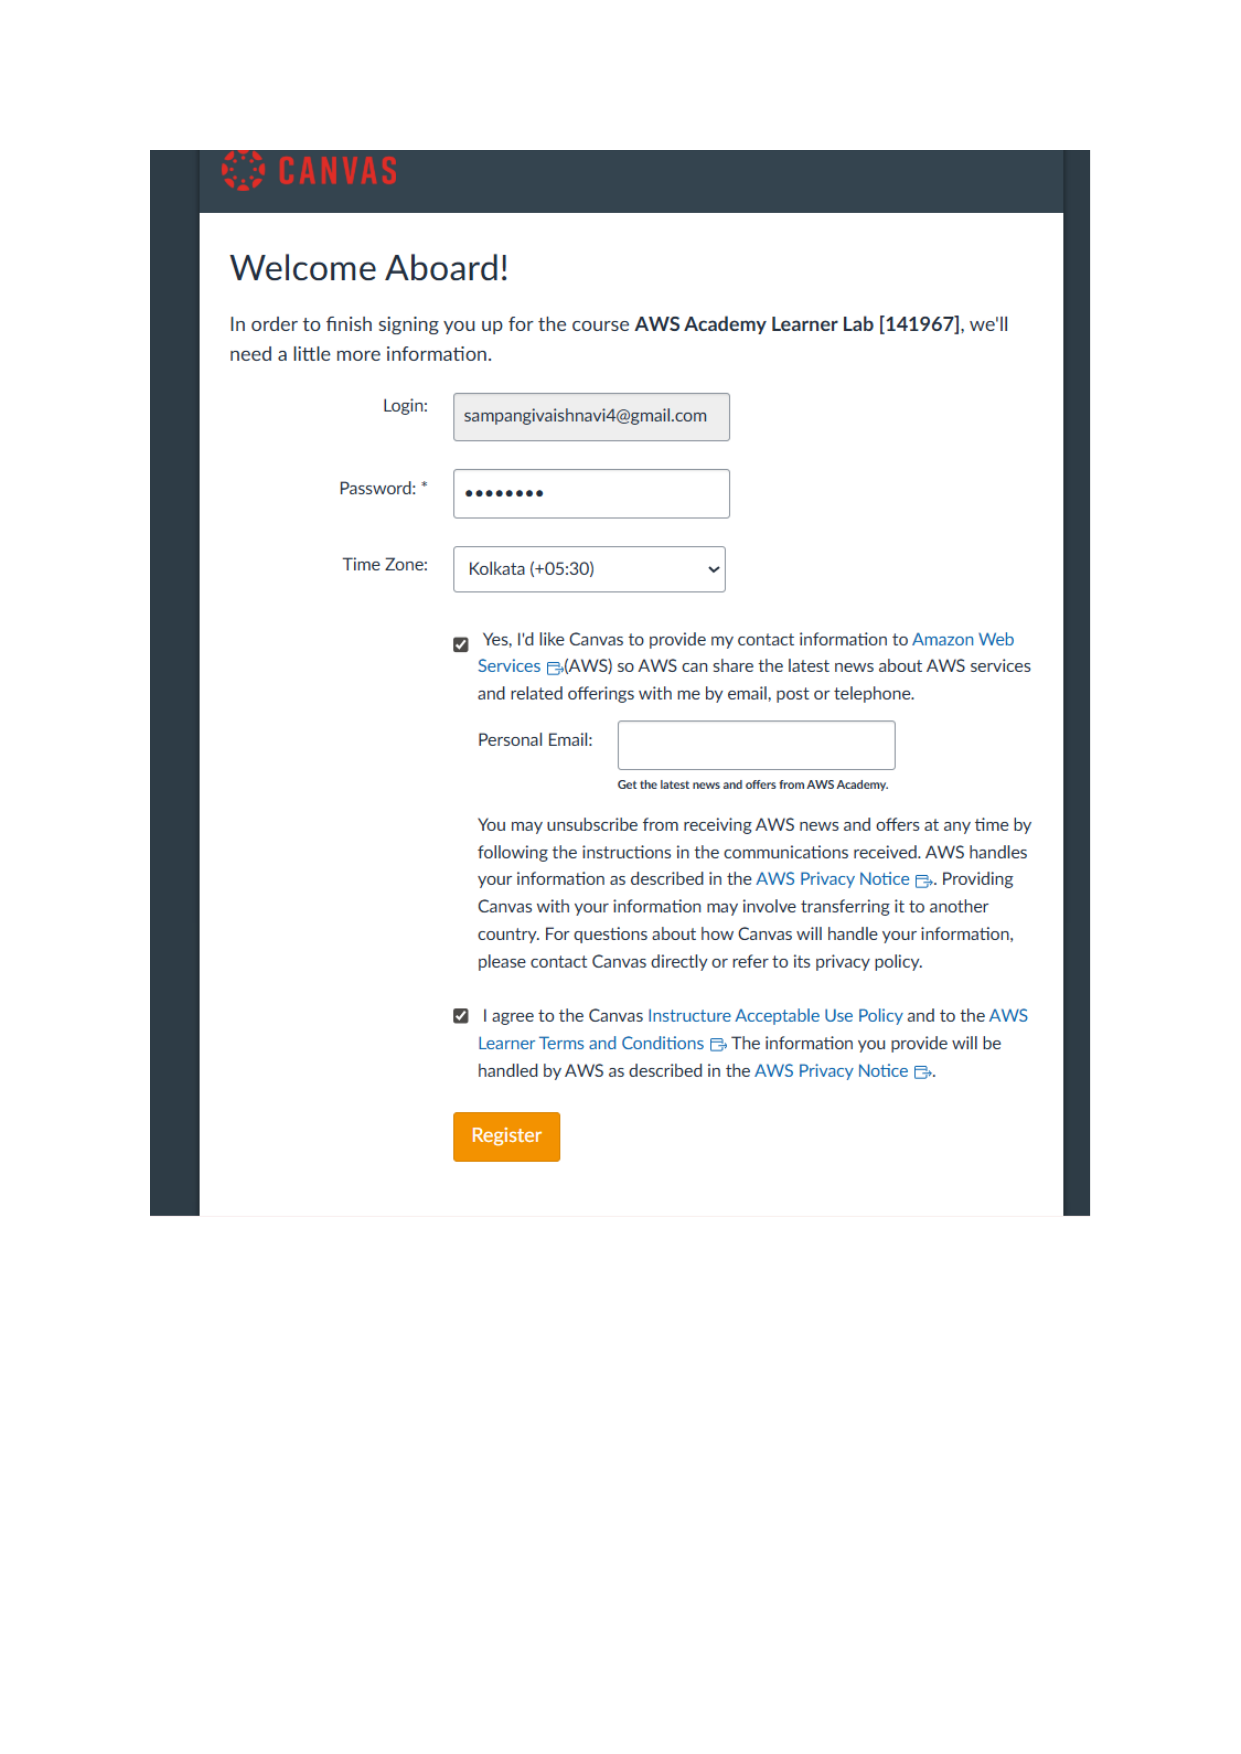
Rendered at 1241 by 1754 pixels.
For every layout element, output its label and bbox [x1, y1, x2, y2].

picture [150, 150, 1091, 1217]
